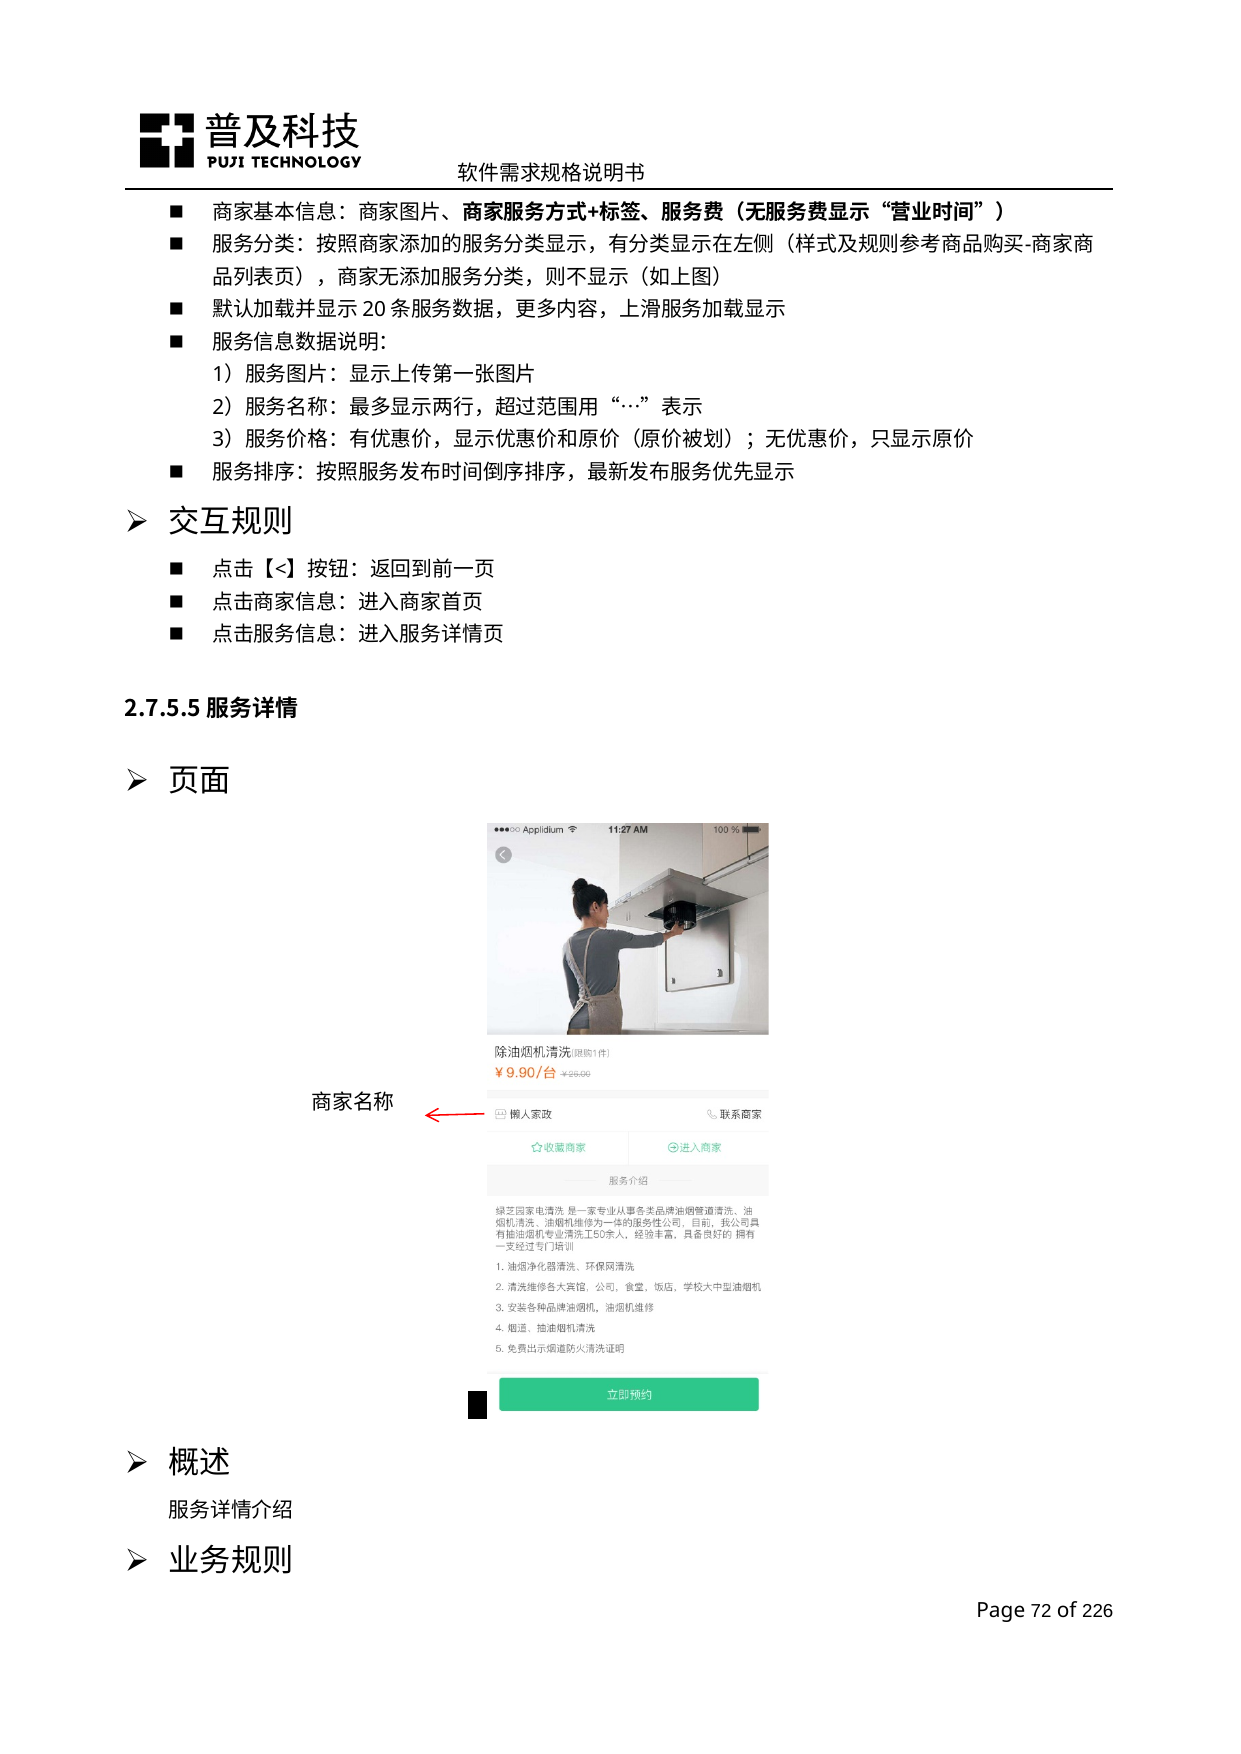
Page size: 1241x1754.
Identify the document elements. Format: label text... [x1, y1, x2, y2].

list 概述 [124, 1428, 1113, 1493]
list 点击商家信息：进入商家首页 [168, 584, 1113, 616]
subtitle 服务详情 [124, 674, 1113, 739]
picture [124, 103, 365, 180]
list 页面 [124, 745, 1113, 810]
list 服务分类：按照商家添加的服务分类显示，有分类显示在左侧（样式及规则参考商品购买-商家商品列表页），商家无添加服务分类，则不显示（如上图） [168, 226, 1113, 291]
list 服务详情介绍 [168, 1493, 1113, 1525]
list 交互规则 [124, 486, 1113, 551]
picture [487, 823, 769, 1414]
list 2）服务名称：最多显示两行，超过范围用“…”表示 [212, 389, 1113, 421]
list 默认加载并显示20条服务数据，更多内容，上滑服务加载显示 [168, 291, 1113, 324]
list 服务信息数据说明： [168, 324, 1113, 356]
list 3）服务价格：有优惠价，显示优惠价和原价（原价被划）；无优惠价，只显示原价 [212, 421, 1113, 454]
list 业务规则 [124, 1525, 1113, 1590]
list 商家基本信息：商家图片、商家服务方式+标签、服务费（无服务费显示“营业时间”） [168, 194, 1113, 226]
list 点击服务信息：进入服务详情页 [168, 616, 1113, 649]
list 点击【<】按钮：返回到前一页 [168, 551, 1113, 584]
list 1）服务图片：显示上传第一张图片 [212, 356, 1113, 389]
list 服务排序：按照服务发布时间倒序排序，最新发布服务优先显示 [168, 454, 1113, 486]
